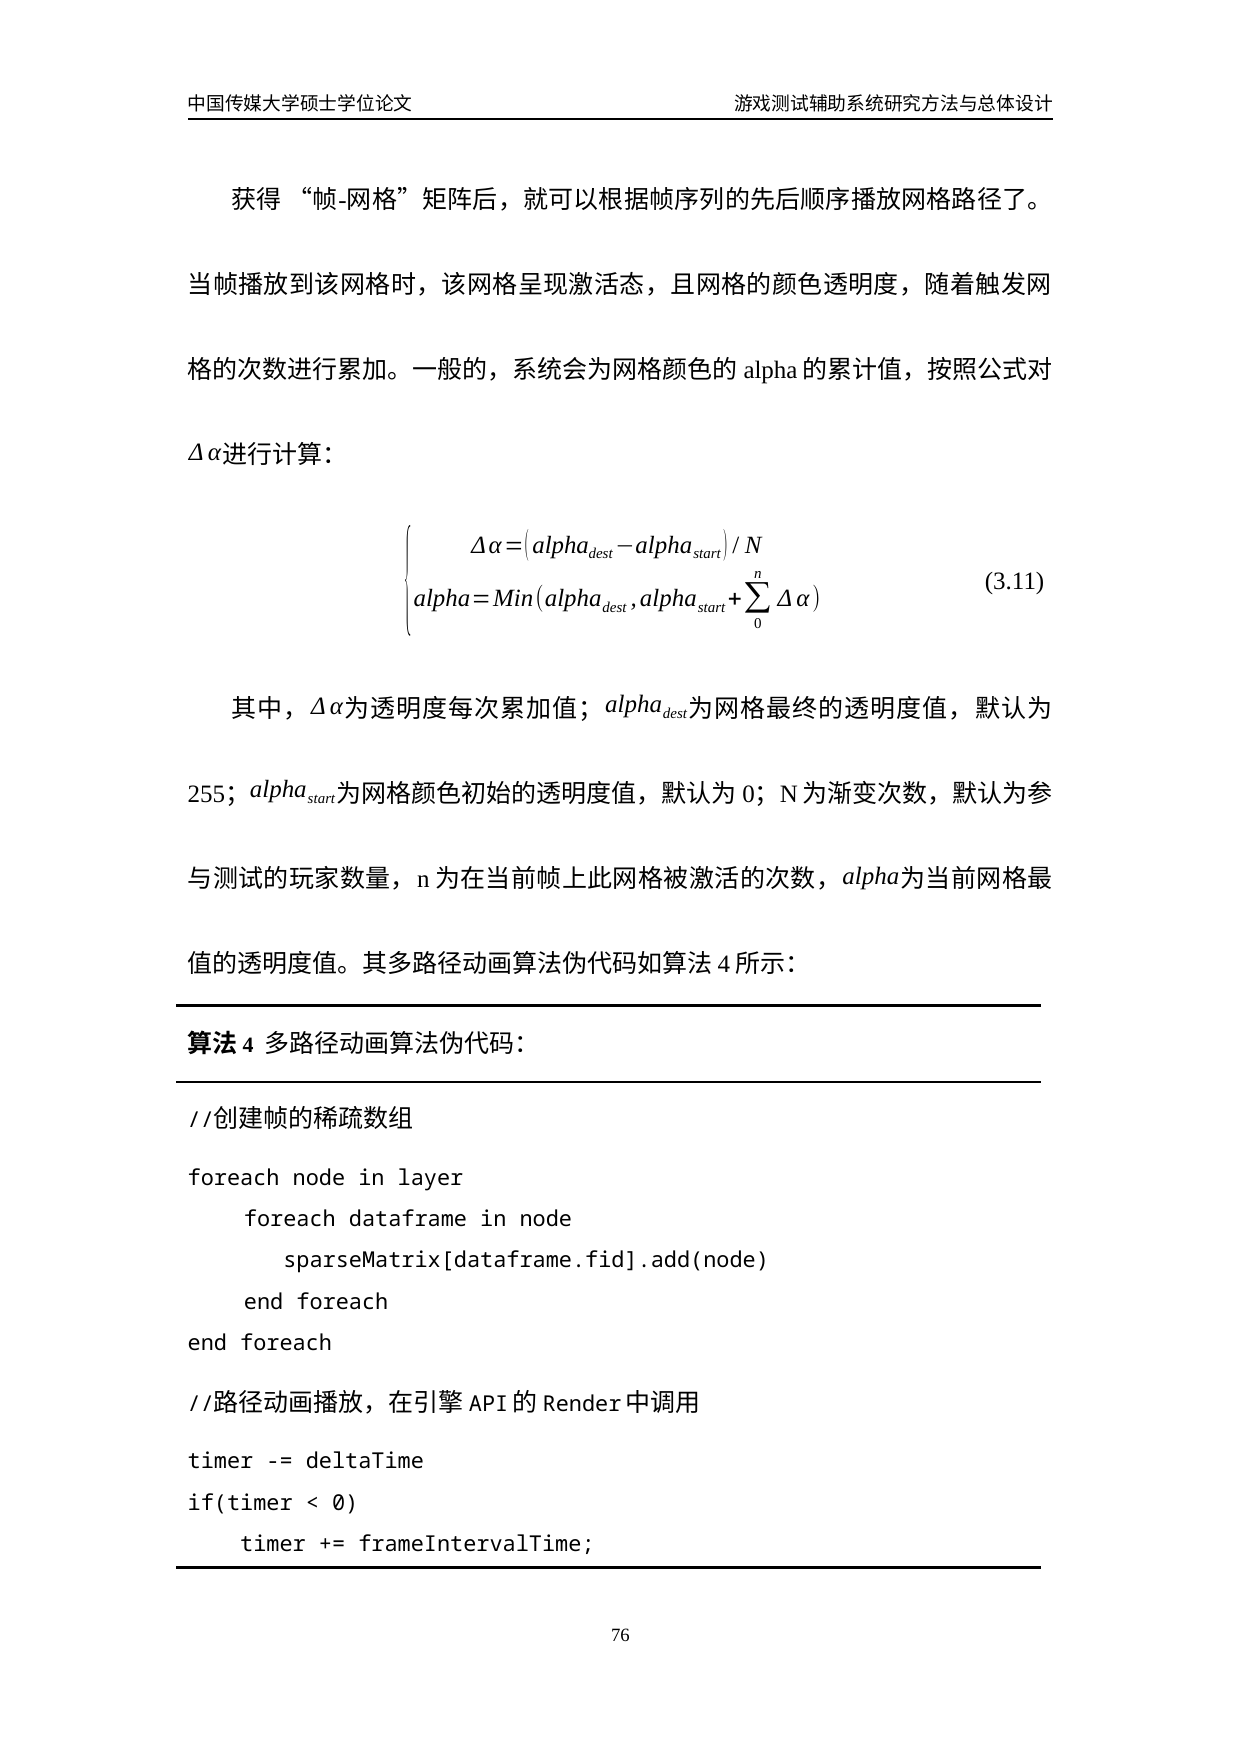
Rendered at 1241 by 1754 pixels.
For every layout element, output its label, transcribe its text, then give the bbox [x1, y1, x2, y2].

text (3.11) [187, 512, 1053, 648]
text 获得 “帧-网格”矩阵后，就可以根据帧序列的先后顺序播放网格路径了。当帧播放到该网格时，该网格呈现激活态，且网格的颜色透明度，随着触发网格的次数进行累加。一般的，系统会为网格颜色的alpha的累计值，按照公式对进行计算： [187, 164, 1053, 486]
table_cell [176, 1083, 1041, 1566]
table_header 算法4 多路径动画算法伪代码： [176, 1007, 1041, 1081]
text 其中，为透明度每次累加值；为网格最终的透明度值，默认为255；为网格颜色初始的透明度值，默认为0；N为渐变次数，默认为参与测试的玩家数量，n为在当前帧上此网格被激活的次数，为当前网格最值的透明度值。其多路径动画算法伪代码如算法4所示： [187, 672, 1053, 995]
